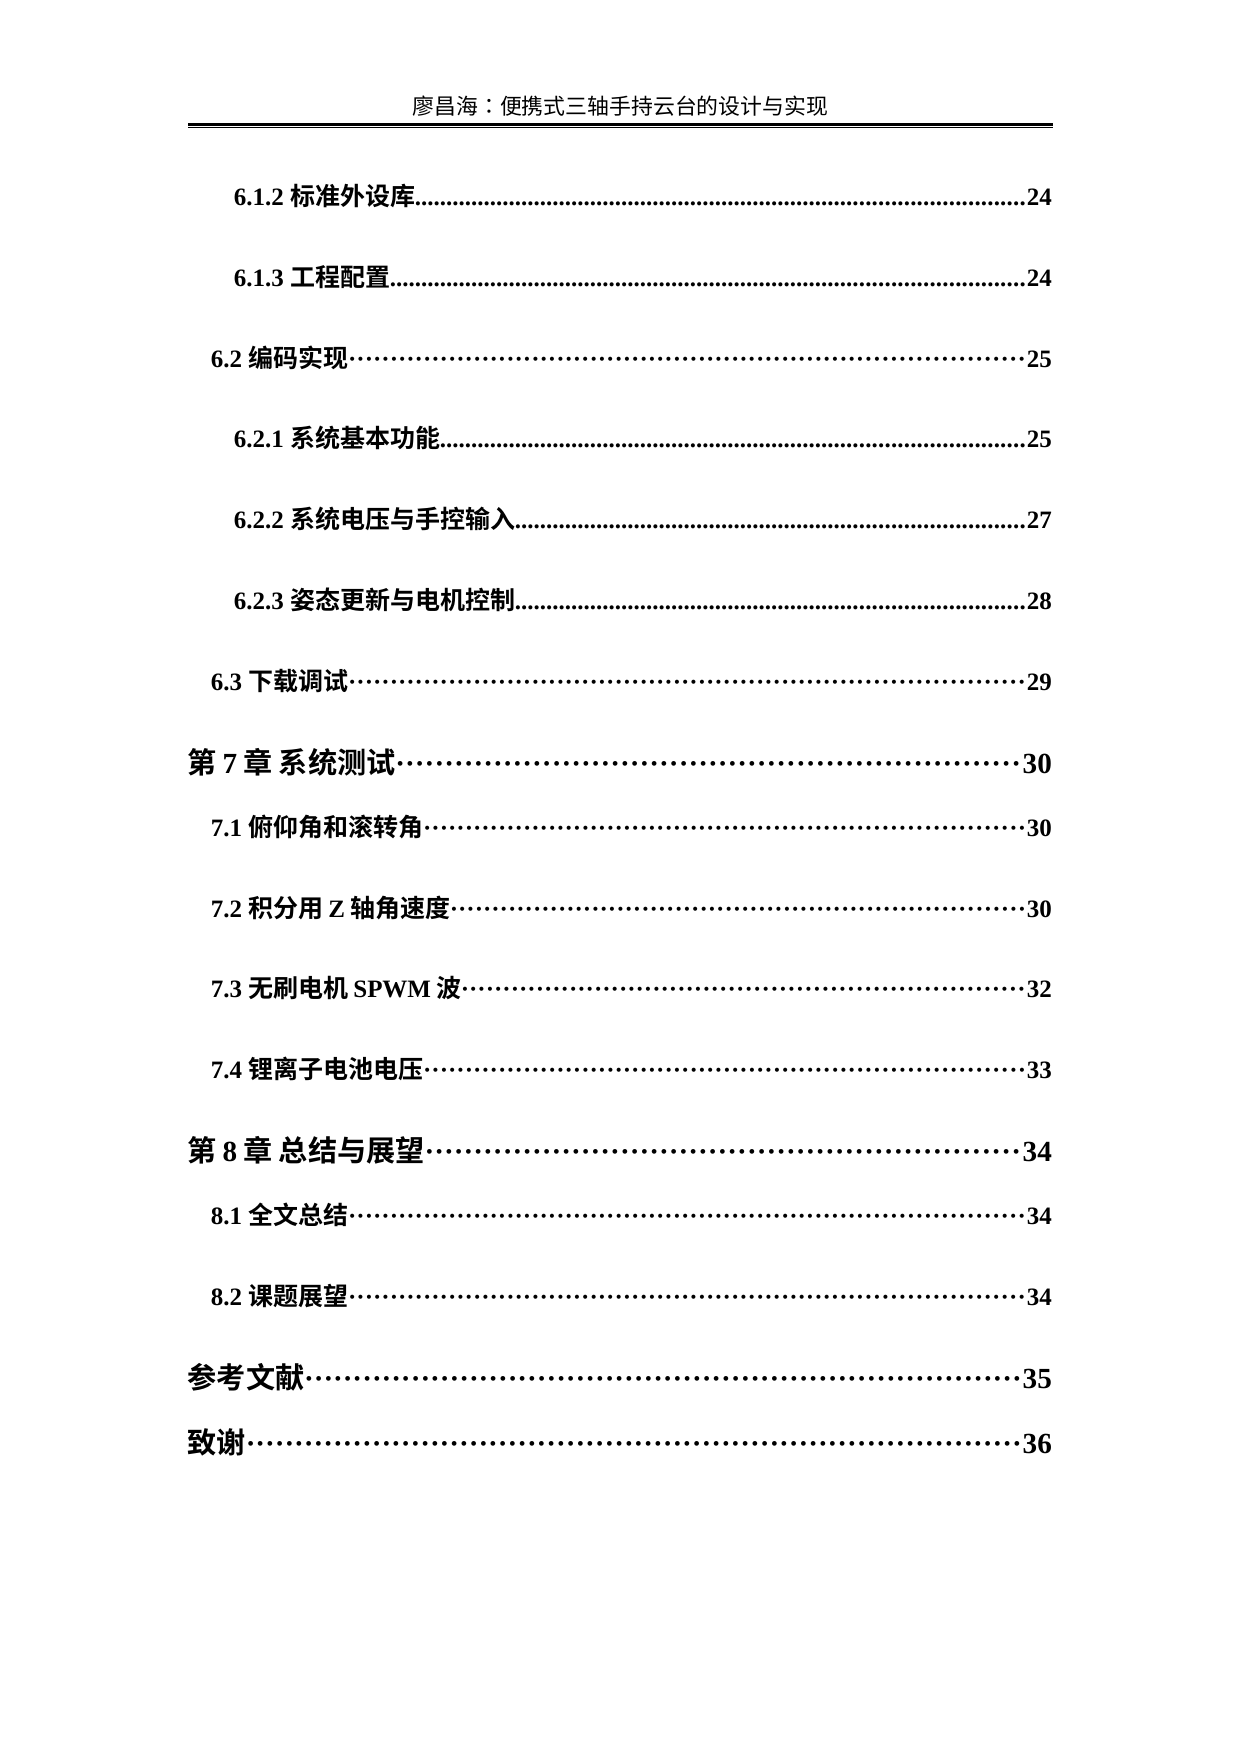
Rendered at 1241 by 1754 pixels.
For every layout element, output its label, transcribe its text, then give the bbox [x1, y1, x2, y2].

text 参考文献 35 [187, 1343, 1053, 1408]
text 6.3 下载调试 29 [211, 647, 1053, 712]
text 6.2.3 姿态更新与电机控制 28 [233, 566, 1053, 631]
text 第8章 总结与展望 34 [187, 1116, 1053, 1181]
text 8.1 全文总结 34 [211, 1181, 1053, 1246]
text 6.1.2 标准外设库 24 [233, 162, 1053, 227]
text 8.2 课题展望 34 [211, 1262, 1053, 1327]
text 6.1.3 工程配置 24 [233, 243, 1053, 308]
text 第7章 系统测试 30 [187, 728, 1053, 793]
text 6.2 编码实现 25 [211, 324, 1053, 389]
text 致谢 36 [187, 1408, 1053, 1473]
text 7.1 俯仰角和滚转角 30 [211, 793, 1053, 858]
text 7.4 锂离子电池电压 33 [211, 1035, 1053, 1100]
text 6.2.2 系统电压与手控输入 27 [233, 485, 1053, 550]
text 6.2.1 系统基本功能 25 [233, 404, 1053, 469]
text 7.2 积分用Z轴角速度 30 [211, 874, 1053, 939]
text 7.3 无刷电机SPWM波 32 [211, 954, 1053, 1019]
